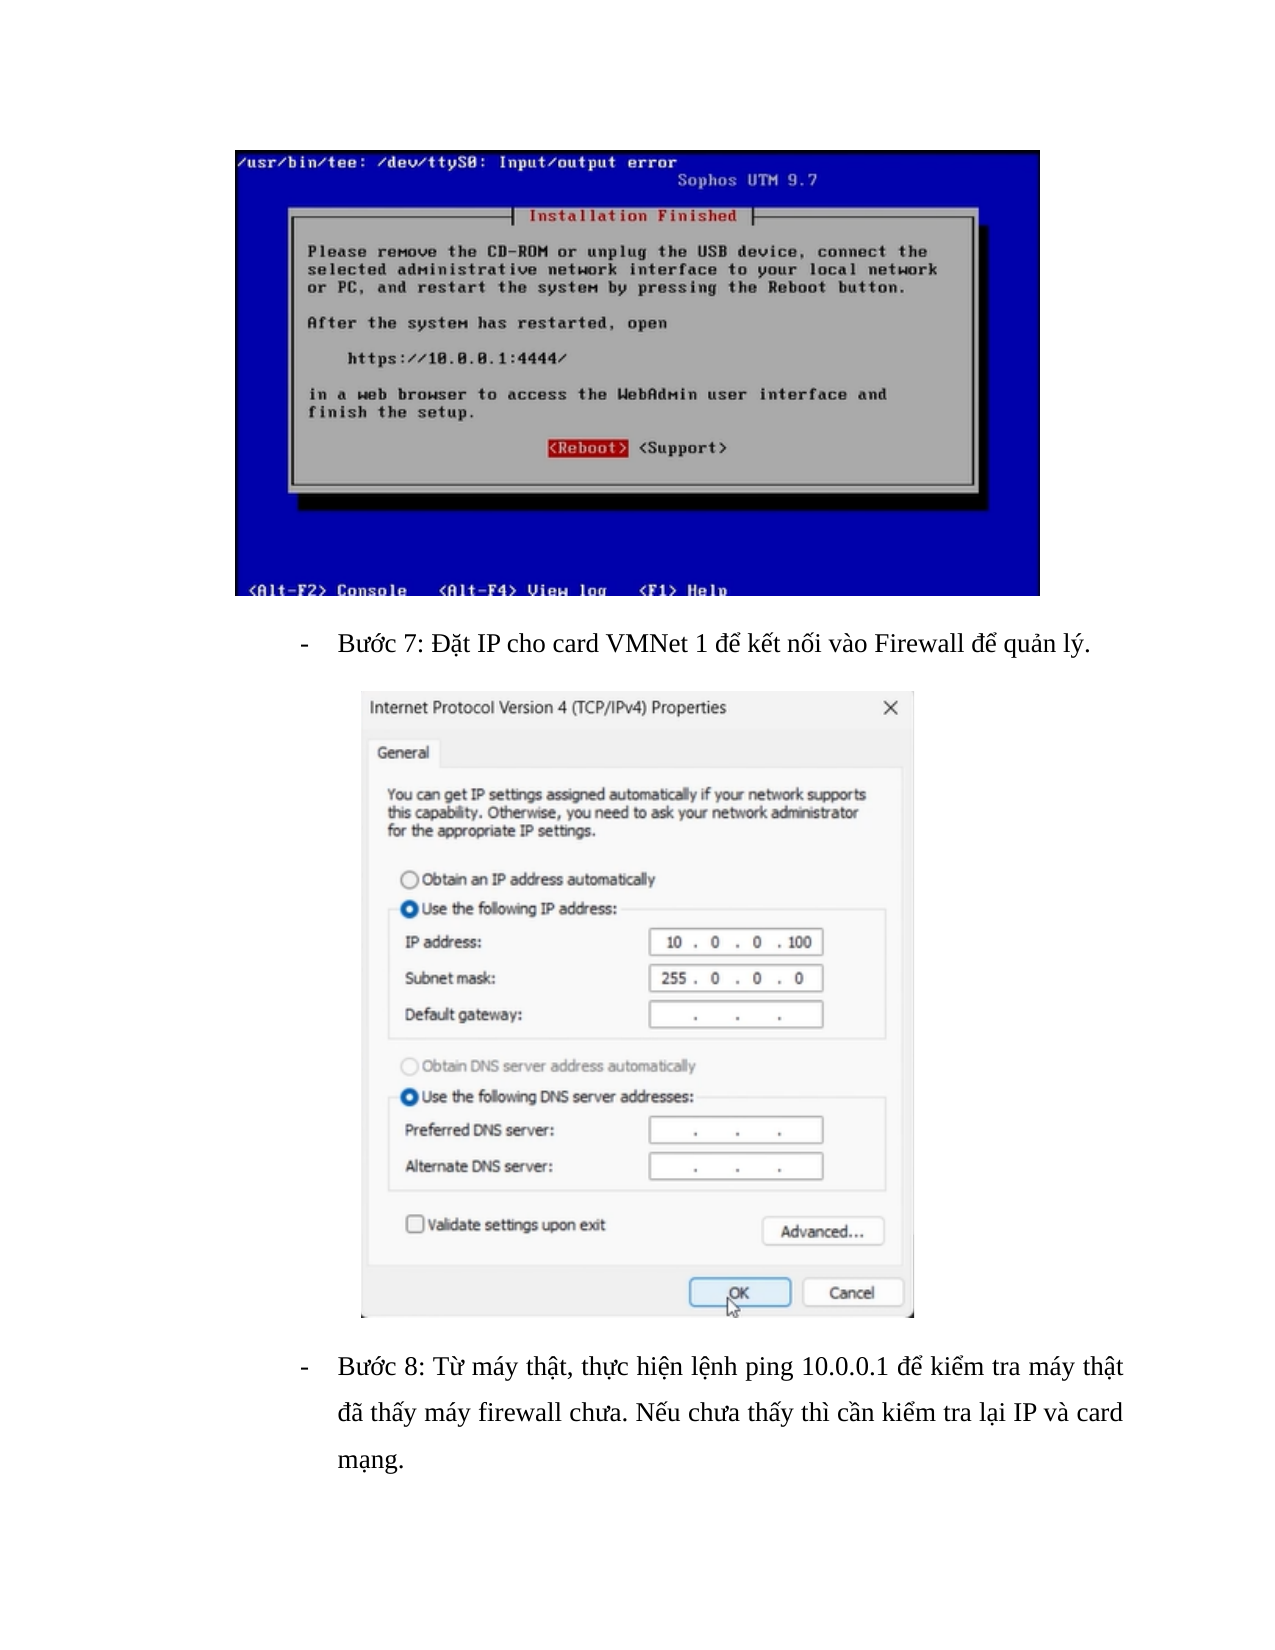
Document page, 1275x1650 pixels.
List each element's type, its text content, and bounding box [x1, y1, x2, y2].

picture [235, 150, 1040, 596]
list Bước 7: Đặt IP cho card VMNet 1 để kết nối vào Firewall để quản lý. [300, 628, 1125, 659]
list Bước 8: Từ máy thật, thực hiện lệnh ping 10.0.0.1 để kiểm tra máy thật đã thấy máy firewall chưa. Nếu chưa thấy thì cần kiểm tra lại IP và card mạng. [300, 1350, 1125, 1474]
picture [361, 691, 915, 1318]
